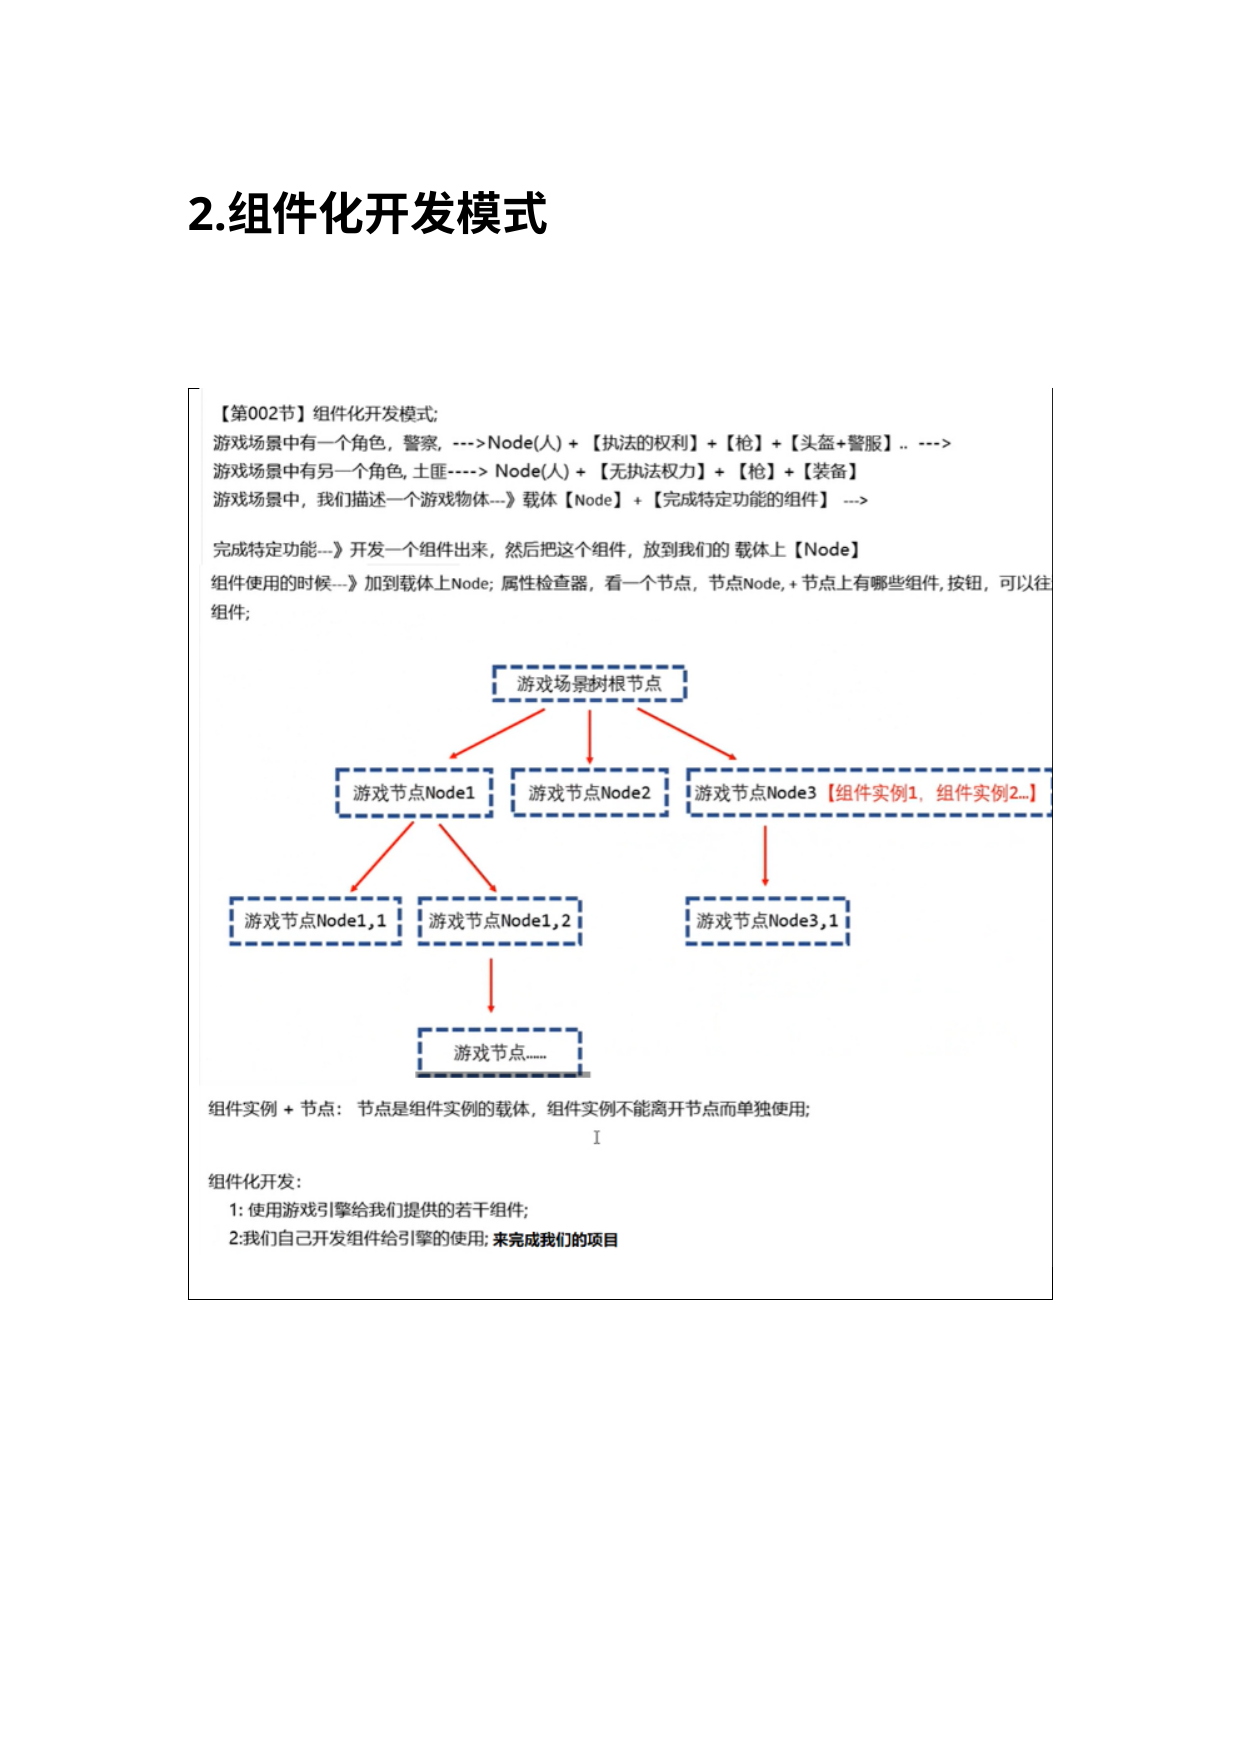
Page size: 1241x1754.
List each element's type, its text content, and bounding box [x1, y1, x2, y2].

subtitle 2.组件化开发模式 [187, 162, 1053, 259]
table_header [189, 389, 1052, 1299]
picture [199, 388, 1053, 1267]
